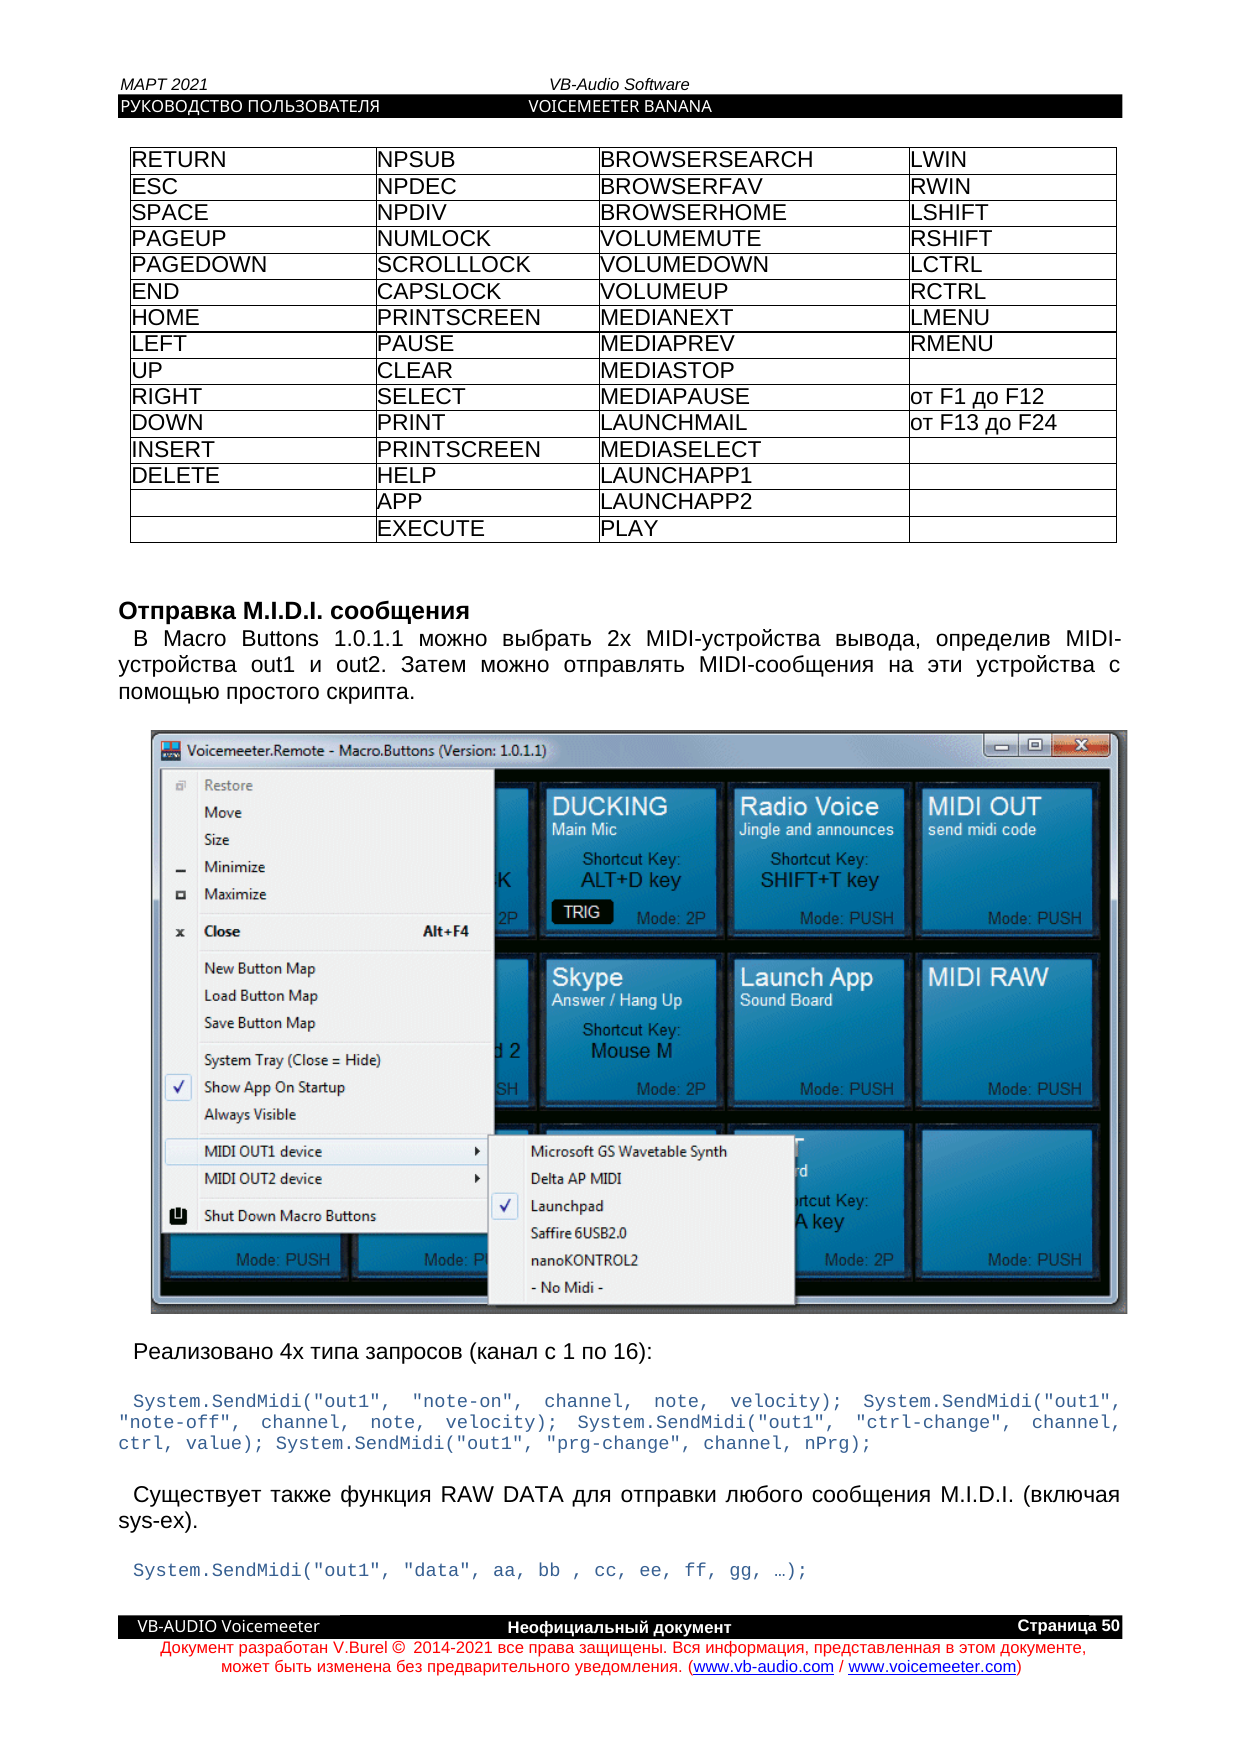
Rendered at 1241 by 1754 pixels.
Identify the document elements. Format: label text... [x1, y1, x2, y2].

table_cell [910, 464, 1116, 489]
table_cell BROWSERFAV [600, 175, 909, 200]
subtitle Отправка M.I.D.I. сообщения [118, 596, 1122, 625]
table_cell LSHIFT [910, 201, 1116, 226]
table_header BROWSERSEARCH [600, 148, 909, 174]
table_cell LCTRL [910, 254, 1116, 279]
table_cell PAGEDOWN [131, 254, 376, 279]
table_cell LMENU [910, 306, 1116, 331]
table_cell от F1 до F12 [910, 385, 1116, 410]
table_header RETURN [131, 148, 376, 174]
text System.SendMidi("out1", "note-on", channel, note, velocity); System.SendMidi("out1", "note-off", channel, note, velocity); System.SendMidi("out1", "ctrl-change", channel, ctrl, value); System.SendMidi("out1", "prg-change", channel, nPrg); [118, 1391, 1122, 1455]
text Реализовано 4x типа запросов (канал с 1 по 16): [118, 1338, 1122, 1364]
table_cell RCTRL [910, 280, 1116, 305]
table_cell PRINTSCREEN [377, 438, 599, 463]
table_cell INSERT [131, 438, 376, 463]
table_cell MEDIASELECT [600, 438, 909, 463]
table_cell CAPSLOCK [377, 280, 599, 305]
table_header NPSUB [377, 148, 599, 174]
table_cell PLAY [600, 517, 909, 542]
table_cell SPACE [131, 201, 376, 226]
table_cell [910, 490, 1116, 516]
table_cell SELECT [377, 385, 599, 410]
table_cell NPDIV [377, 201, 599, 226]
table_cell RMENU [910, 333, 1116, 358]
table_cell MEDIAPREV [600, 333, 909, 358]
table_cell VOLUMEDOWN [600, 254, 909, 279]
table_cell NPDEC [377, 175, 599, 200]
text В Macro Buttons 1.0.1.1 можно выбрать 2x MIDI-устройства вывода, определив MIDI-устройства out1 и out2. Затем можно отправлять MIDI-сообщения на эти устройства с помощью простого скрипта. [118, 625, 1122, 704]
table_cell BROWSERHOME [600, 201, 909, 226]
table_cell LAUNCHAPP2 [600, 490, 909, 516]
table_cell [131, 490, 376, 516]
table_cell LAUNCHMAIL [600, 411, 909, 437]
text System.SendMidi("out1", "data", aa, bb , cc, ee, ff, gg, …); [118, 1561, 1122, 1582]
table_cell HOME [131, 306, 376, 331]
table_cell HELP [377, 464, 599, 489]
table_cell DELETE [131, 464, 376, 489]
table_cell MEDIASTOP [600, 359, 909, 384]
table_cell [910, 438, 1116, 463]
table_cell NUMLOCK [377, 227, 599, 253]
table_cell ESC [131, 175, 376, 200]
table_cell PRINTSCREEN [377, 306, 599, 331]
table_cell VOLUMEUP [600, 280, 909, 305]
table_cell CLEAR [377, 359, 599, 384]
table_cell PAUSE [377, 333, 599, 358]
table_cell RSHIFT [910, 227, 1116, 253]
table_cell RWIN [910, 175, 1116, 200]
table_cell MEDIANEXT [600, 306, 909, 331]
table_cell DOWN [131, 411, 376, 437]
picture [150, 730, 1128, 1314]
text Существует также функция RAW DATA для отправки любого сообщения M.I.D.I. (включая sys-ex). [118, 1481, 1122, 1534]
table_header LWIN [910, 148, 1116, 174]
table_cell MEDIAPAUSE [600, 385, 909, 410]
table_cell APP [377, 490, 599, 516]
table_cell UP [131, 359, 376, 384]
table_cell [131, 517, 376, 542]
table_cell VOLUMEMUTE [600, 227, 909, 253]
table_cell [910, 517, 1116, 542]
table_cell END [131, 280, 376, 305]
table_cell от F13 до F24 [910, 411, 1116, 437]
table_cell SCROLLLOCK [377, 254, 599, 279]
table_cell [910, 359, 1116, 384]
table_cell LEFT [131, 333, 376, 358]
table_cell PRINT [377, 411, 599, 437]
table_cell EXECUTE [377, 517, 599, 542]
table_cell PAGEUP [131, 227, 376, 253]
table_cell LAUNCHAPP1 [600, 464, 909, 489]
table_cell RIGHT [131, 385, 376, 410]
